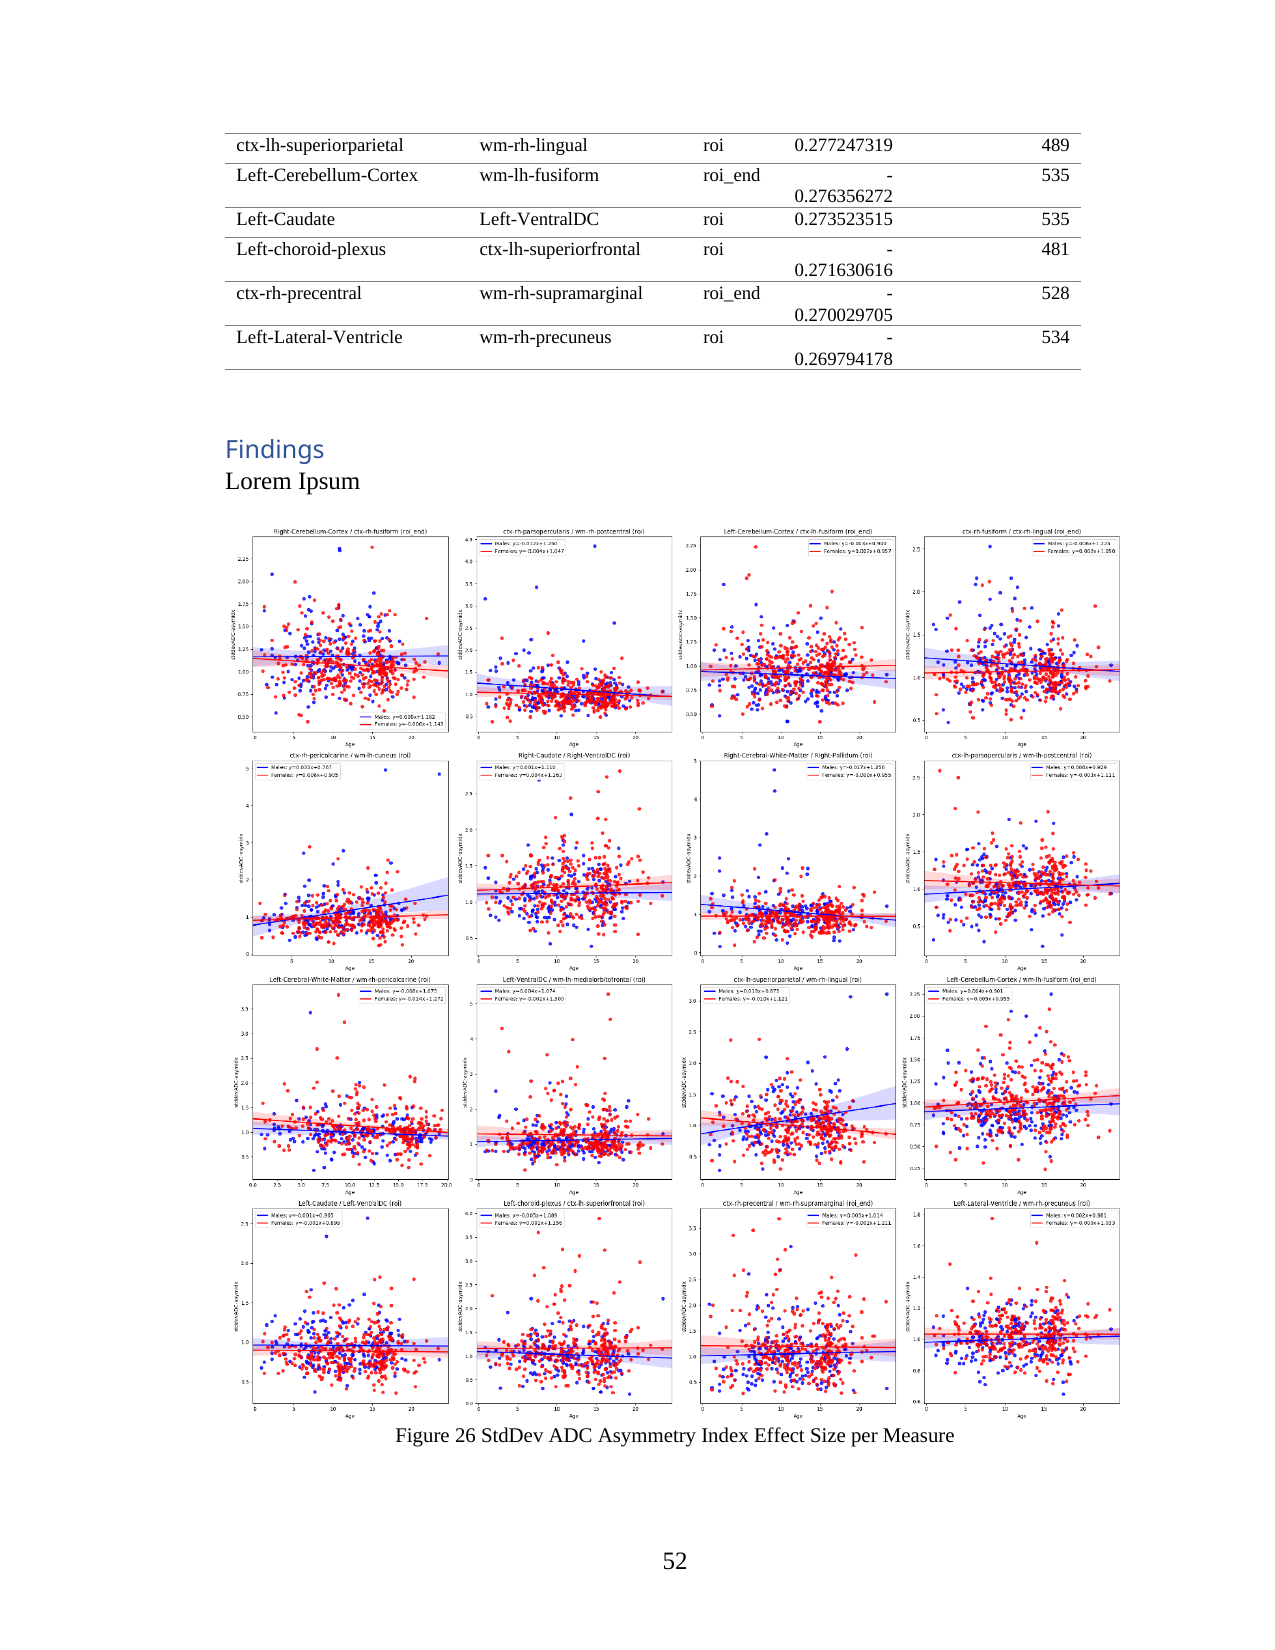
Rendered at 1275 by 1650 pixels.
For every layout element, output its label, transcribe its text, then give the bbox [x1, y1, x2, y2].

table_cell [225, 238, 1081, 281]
subtitle Findings [225, 432, 1125, 466]
text Figure StdDev ADC Asymmetry Index Effect Size per Measure [225, 1424, 1125, 1447]
text Lorem Ipsum [225, 466, 1125, 495]
picture [225, 523, 1125, 1424]
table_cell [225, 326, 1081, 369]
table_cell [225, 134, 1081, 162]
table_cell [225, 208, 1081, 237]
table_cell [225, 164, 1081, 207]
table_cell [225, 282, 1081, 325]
